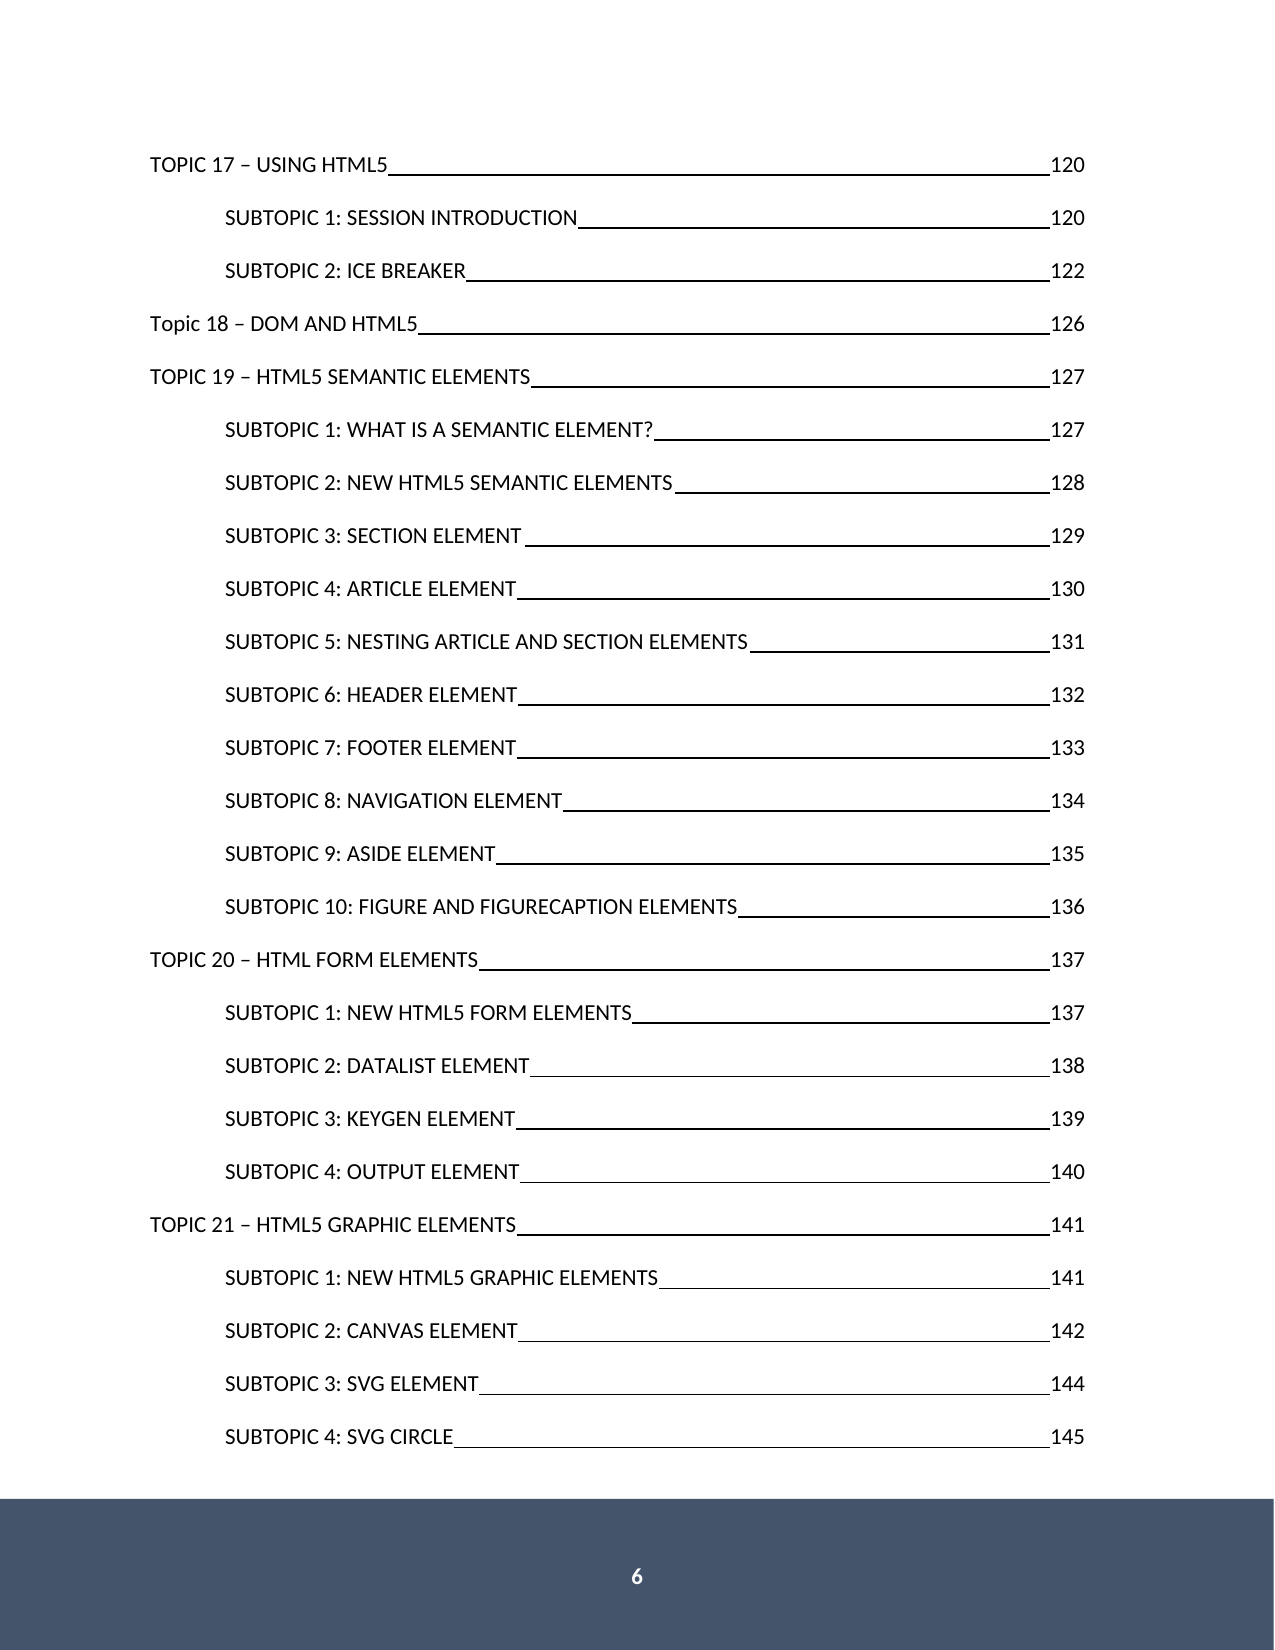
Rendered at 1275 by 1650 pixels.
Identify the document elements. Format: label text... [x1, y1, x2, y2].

text Topic 18 – DOM AND HTML5 126 [150, 309, 1125, 337]
text SUBTOPIC 1: NEW HTML5 FORM ELEMENTS 137 [225, 998, 1125, 1026]
text TOPIC 21 – HTML5 GRAPHIC ELEMENTS 141 [150, 1210, 1125, 1238]
text SUBTOPIC 7: FOOTER ELEMENT 133 [225, 733, 1125, 761]
text SUBTOPIC 2: CANVAS ELEMENT 142 [225, 1316, 1125, 1344]
text SUBTOPIC 3: SECTION ELEMENT 129 [225, 521, 1125, 549]
text SUBTOPIC 4: SVG CIRCLE 145 [225, 1422, 1125, 1451]
text TOPIC 20 – HTML FORM ELEMENTS 137 [150, 945, 1125, 973]
text SUBTOPIC 2: DATALIST ELEMENT 138 [225, 1051, 1125, 1079]
text SUBTOPIC 5: NESTING ARTICLE AND SECTION ELEMENTS 131 [225, 627, 1125, 655]
text TOPIC 17 – USING HTML5 120 [150, 150, 1125, 178]
text SUBTOPIC 2: ICE BREAKER 122 [225, 256, 1125, 284]
text SUBTOPIC 8: NAVIGATION ELEMENT 134 [225, 786, 1125, 814]
text SUBTOPIC 4: ARTICLE ELEMENT 130 [225, 574, 1125, 602]
text SUBTOPIC 1: SESSION INTRODUCTION 120 [225, 203, 1125, 231]
text TOPIC 19 – HTML5 SEMANTIC ELEMENTS 127 [150, 362, 1125, 390]
text SUBTOPIC 6: HEADER ELEMENT 132 [225, 680, 1125, 708]
text SUBTOPIC 3: KEYGEN ELEMENT 139 [225, 1104, 1125, 1132]
text SUBTOPIC 10: FIGURE AND FIGURECAPTION ELEMENTS 136 [225, 892, 1125, 920]
text SUBTOPIC 2: NEW HTML5 SEMANTIC ELEMENTS 128 [225, 468, 1125, 496]
text SUBTOPIC 1: NEW HTML5 GRAPHIC ELEMENTS 141 [225, 1263, 1125, 1291]
text SUBTOPIC 1: WHAT IS A SEMANTIC ELEMENT? 127 [225, 415, 1125, 443]
text SUBTOPIC 3: SVG ELEMENT 144 [225, 1369, 1125, 1397]
text SUBTOPIC 4: OUTPUT ELEMENT 140 [225, 1157, 1125, 1185]
text SUBTOPIC 9: ASIDE ELEMENT 135 [225, 839, 1125, 867]
